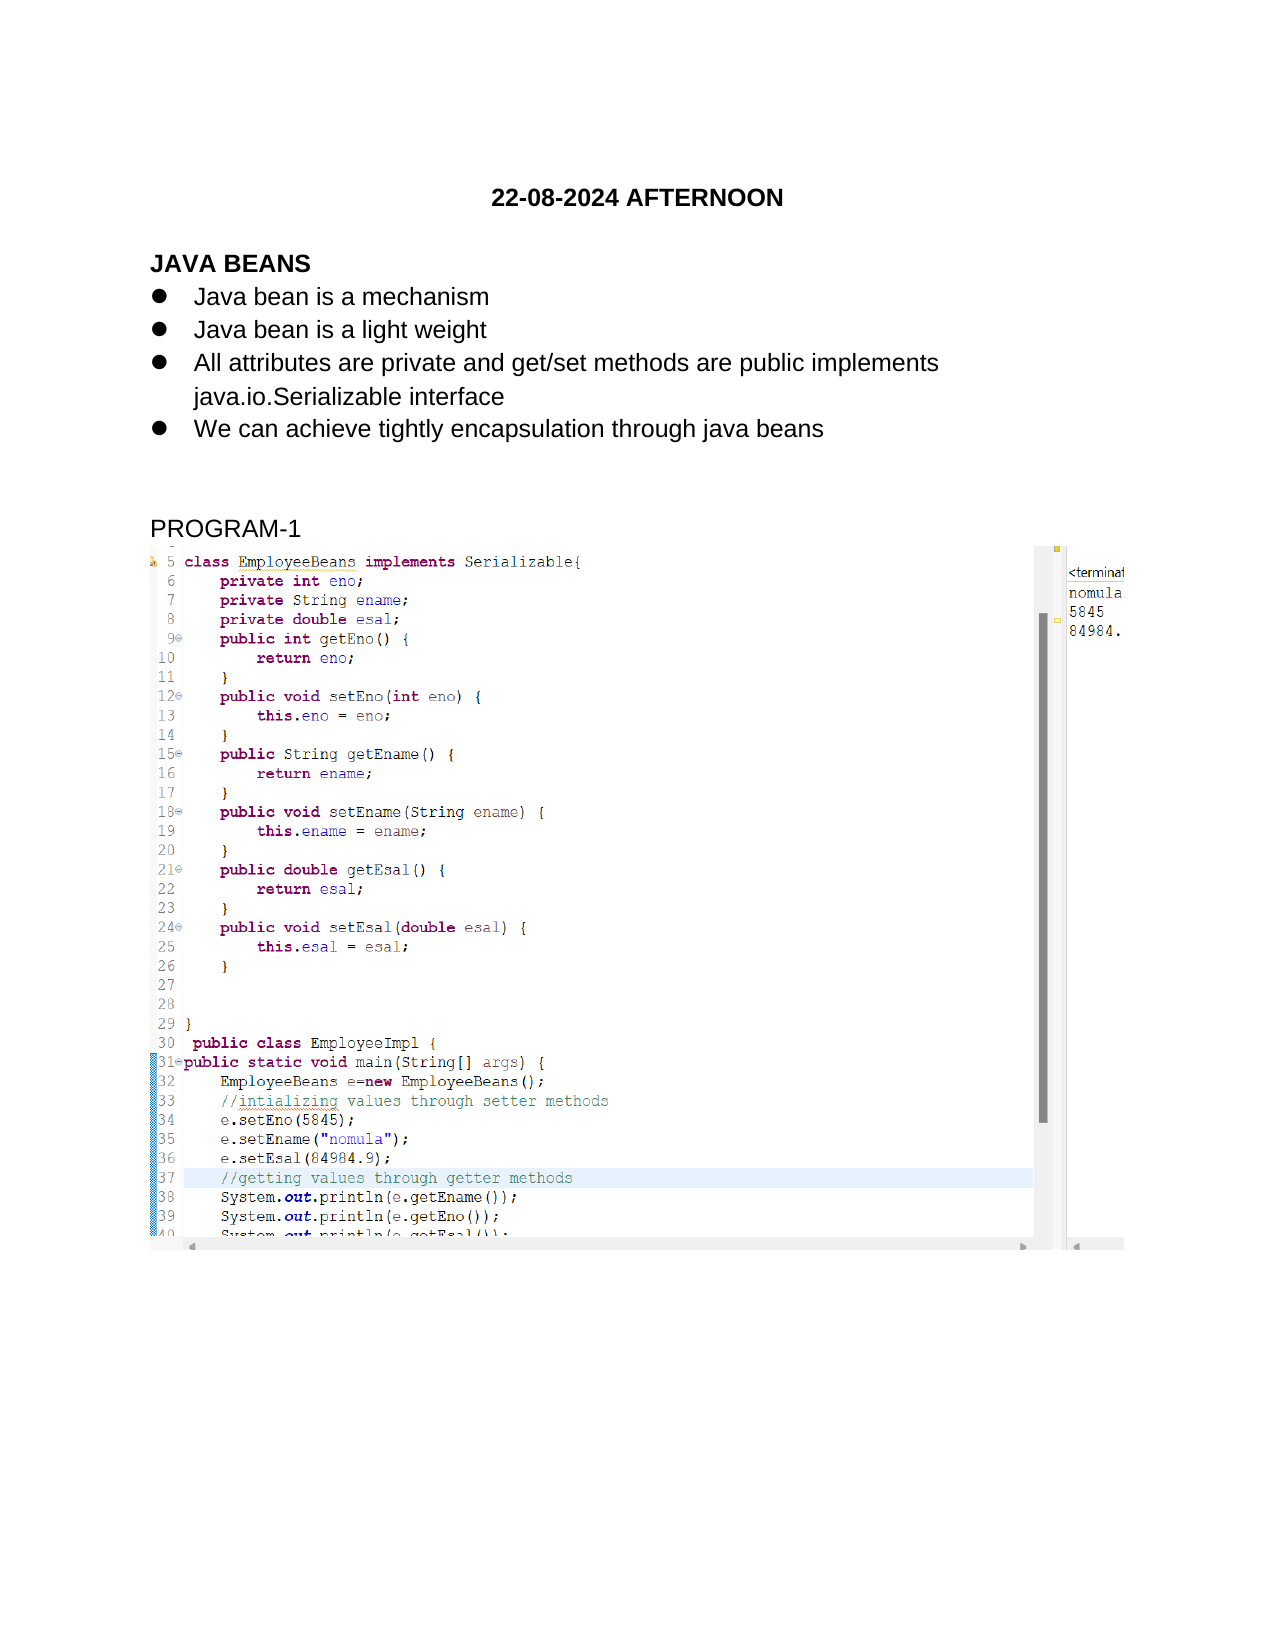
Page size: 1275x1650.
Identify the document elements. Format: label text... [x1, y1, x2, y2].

list PROGRAM-1 [150, 514, 1125, 542]
picture [150, 546, 1124, 1250]
list All attributes are private and get/set methods are public implements java.io.Serializable interface [150, 348, 1125, 410]
list Java bean is a light weight [150, 315, 1125, 344]
list We can achieve tightly encapsulation through java beans [150, 414, 1125, 443]
list Java bean is a mechanism [150, 282, 1125, 311]
list JAVA BEANS [150, 249, 1125, 278]
list 22-08-2024 AFTERNOON [150, 183, 1125, 212]
